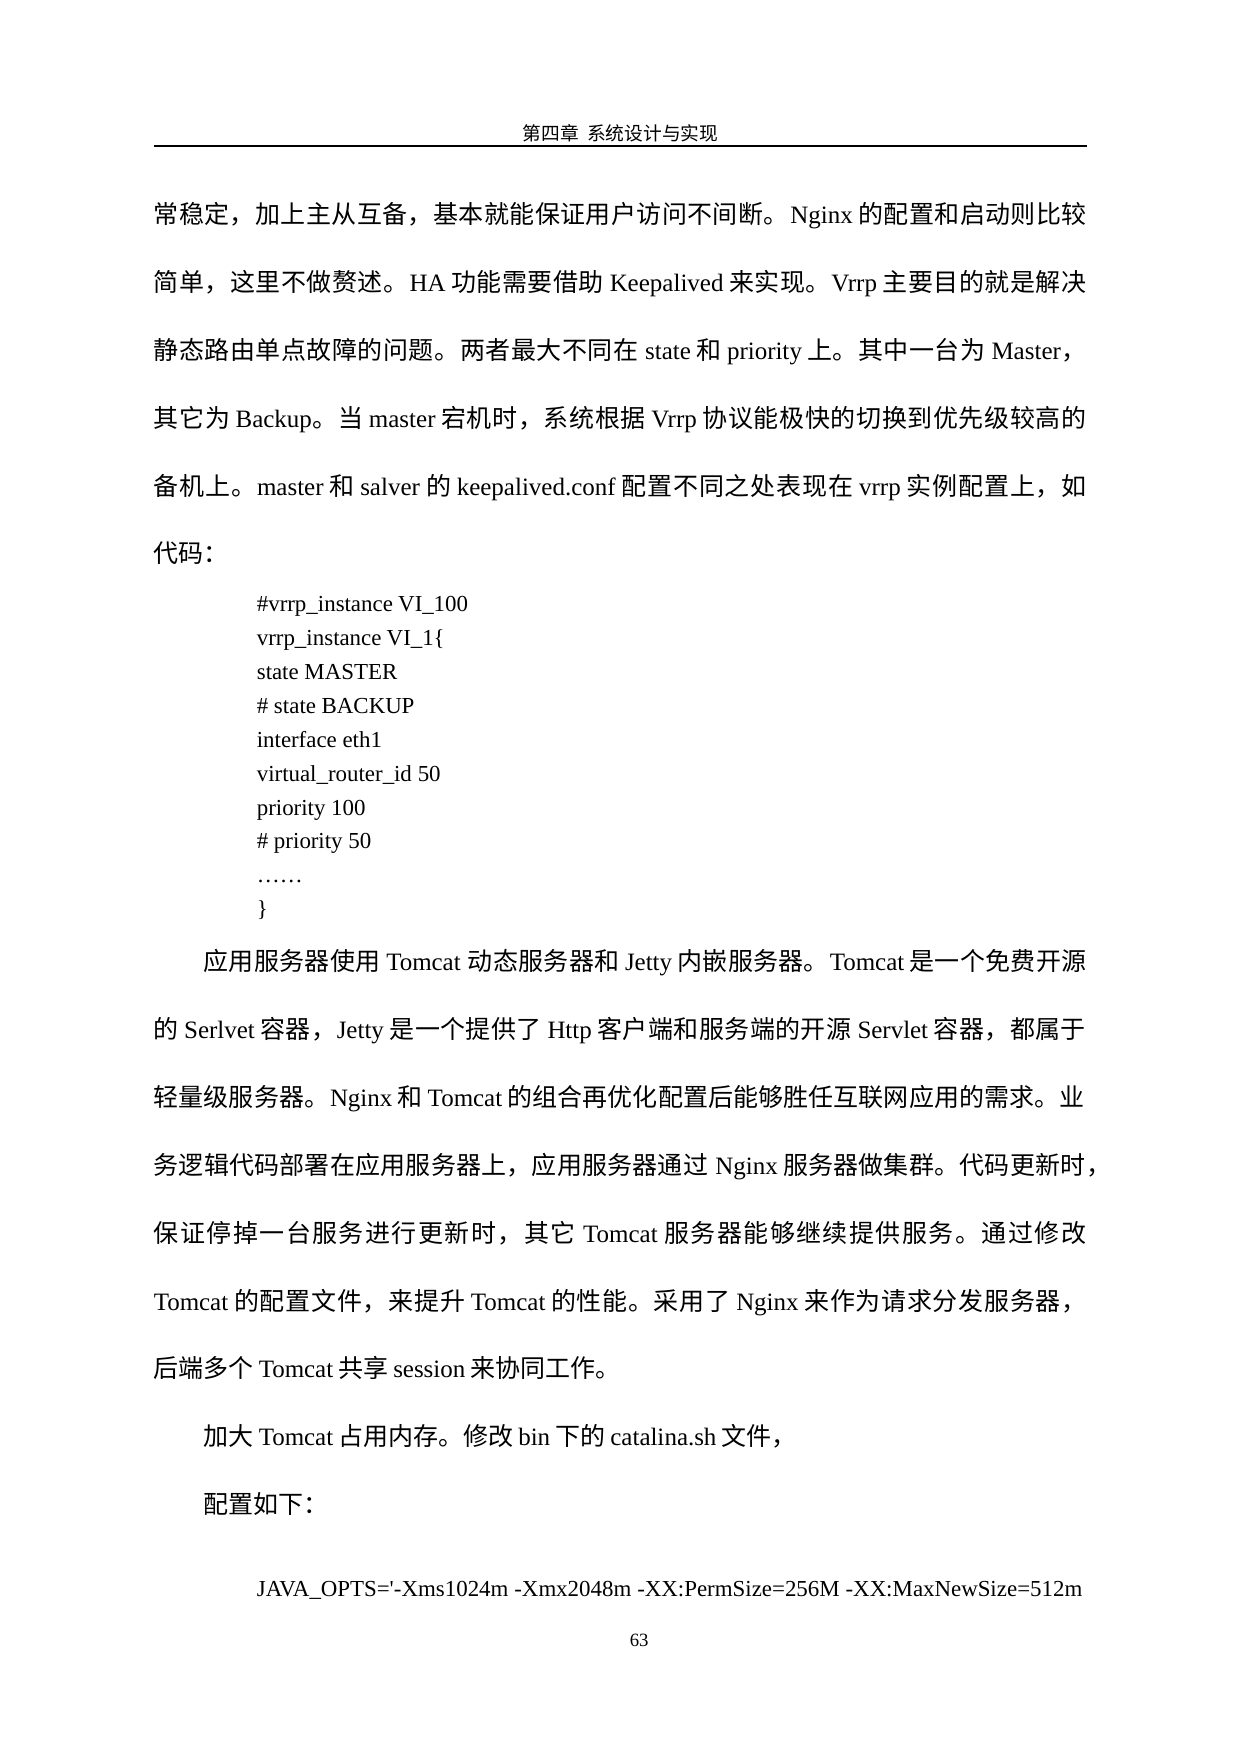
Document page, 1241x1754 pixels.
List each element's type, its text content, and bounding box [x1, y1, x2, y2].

text priority 100 [198, 790, 1087, 824]
text } [198, 892, 1087, 926]
text …… [198, 858, 1087, 892]
text vrrp_instance VI_1{ [198, 620, 1087, 654]
text state MASTER [198, 654, 1087, 688]
text 应用服务器使用Tomcat 动态服务器和Jetty内嵌服务器。Tomcat是一个免费开源的Serlvet容器，Jetty是一个提供了Http客户端和服务端的开源Servlet容器，都属于轻量级服务器。Nginx和Tomcat的组合再优化配置后能够胜任互联网应用的需求。业务逻辑代码部署在应用服务器上，应用服务器通过Nginx服务器做集群。代码更新时，保证停掉一台服务进行更新时，其它Tomcat服务器能够继续提供服务。通过修改Tomcat的配置文件，来提升Tomcat的性能。采用了Nginx来作为请求分发服务器，后端多个Tomcat共享session来协同工作。 [153, 926, 1087, 1401]
text virtual_router_id 50 [198, 756, 1087, 790]
text 配置如下： [153, 1469, 1087, 1537]
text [198, 1571, 1087, 1605]
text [153, 178, 1087, 586]
text # state BACKUP [198, 688, 1087, 722]
text # priority 50 [198, 824, 1087, 858]
text interface eth1 [198, 722, 1087, 756]
text #vrrp_instance VI_100 [198, 586, 1087, 620]
text 加大Tomcat占用内存。修改bin下的catalina.sh文件， [153, 1401, 1087, 1469]
